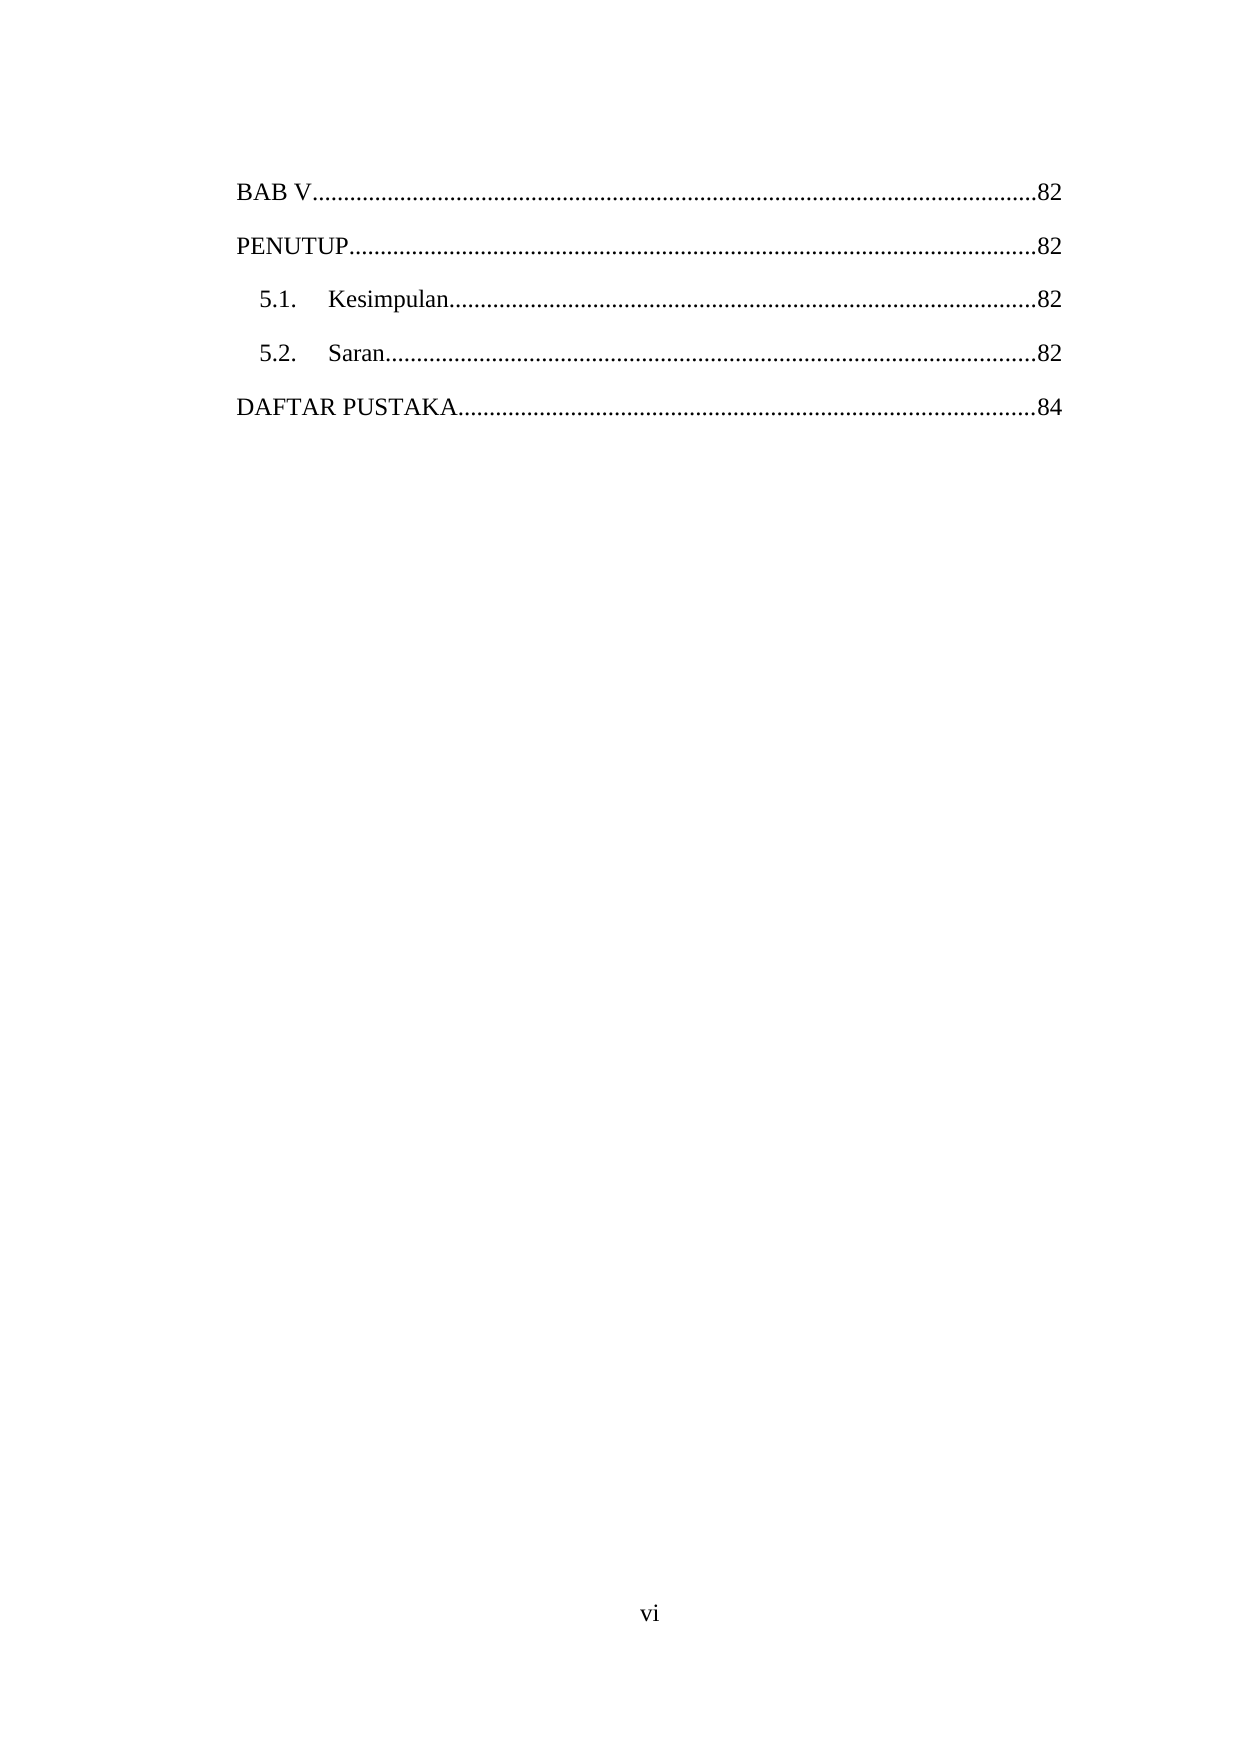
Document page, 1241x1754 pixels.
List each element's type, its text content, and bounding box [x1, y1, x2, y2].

text BAB V 82 [236, 177, 1063, 206]
text PENUTUP 82 [236, 231, 1063, 259]
text 5.1. Kesimpulan 82 [259, 284, 1063, 313]
text 5.2. Saran 82 [259, 338, 1063, 367]
text DAFTAR PUSTAKA 84 [236, 392, 1063, 420]
